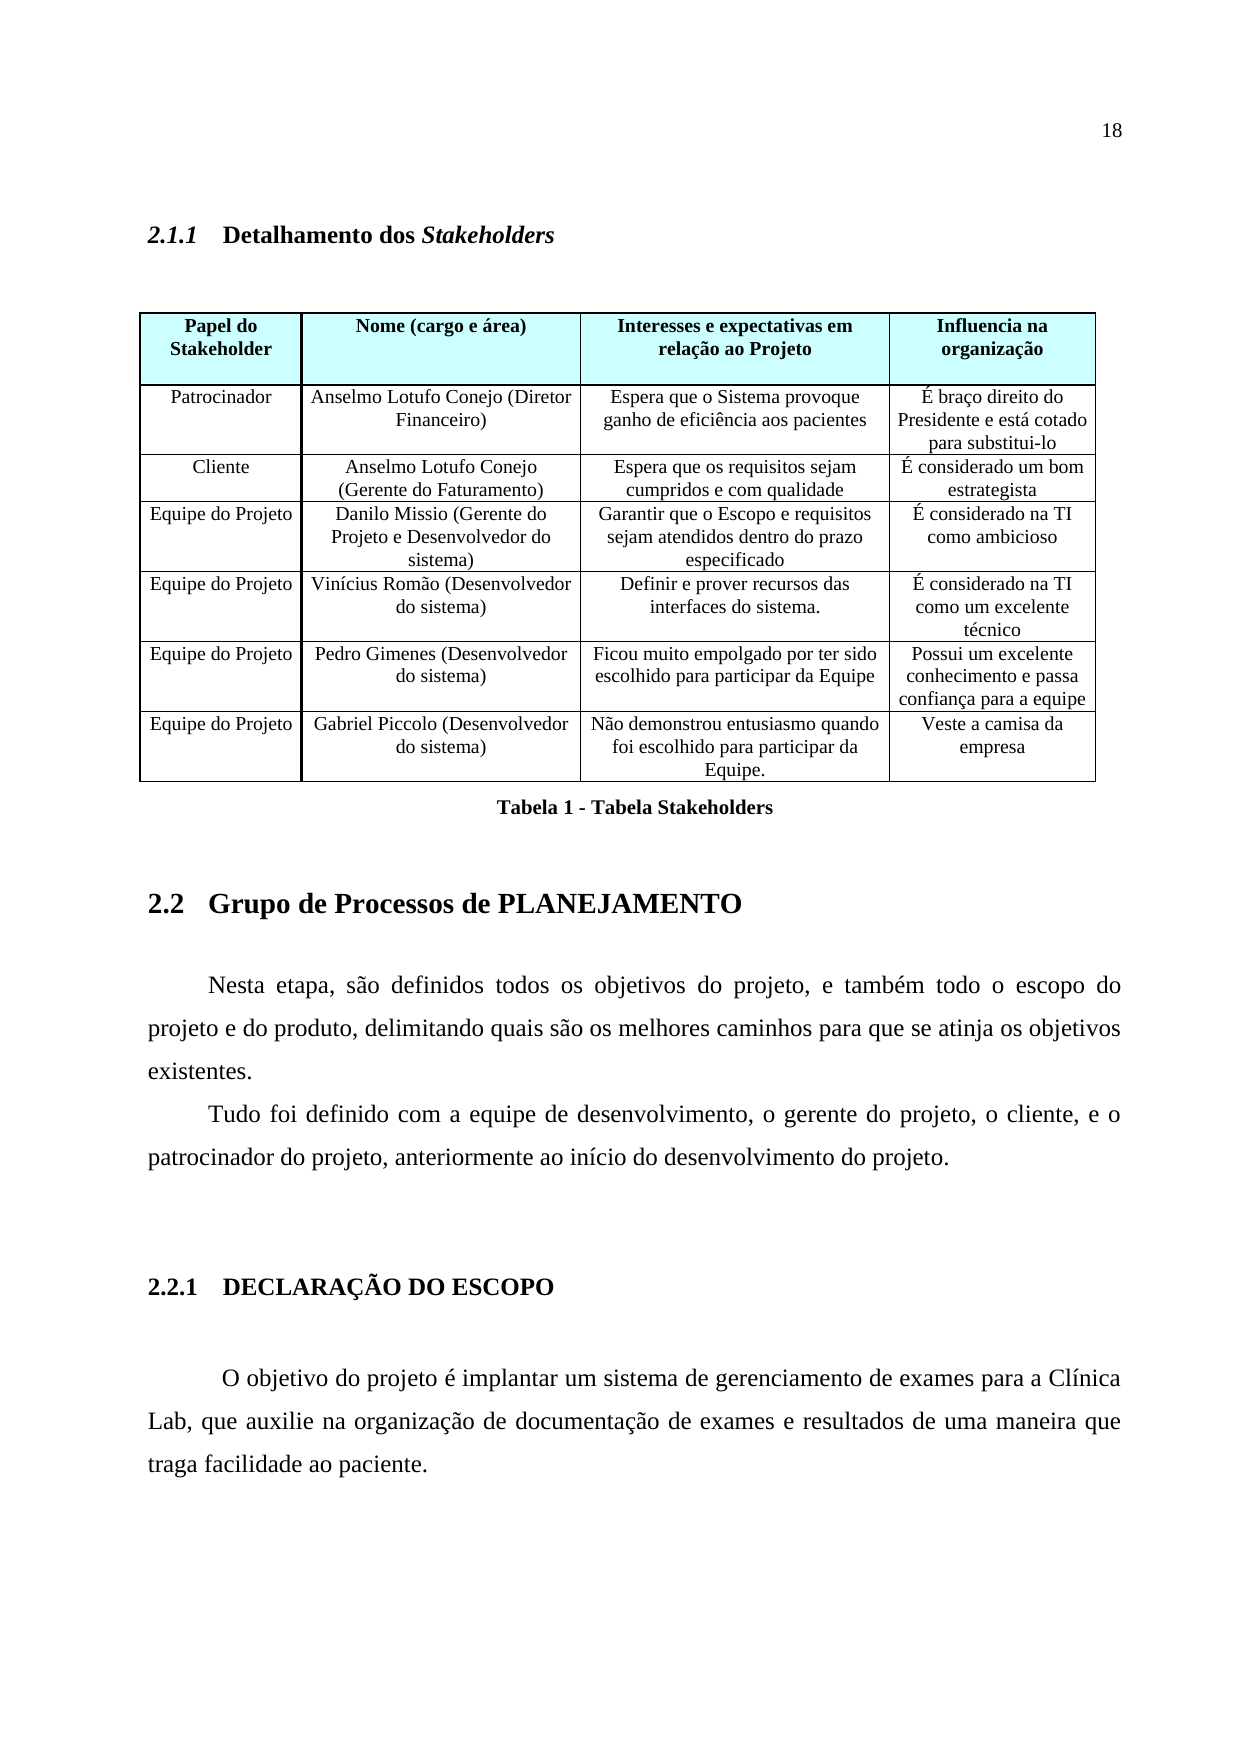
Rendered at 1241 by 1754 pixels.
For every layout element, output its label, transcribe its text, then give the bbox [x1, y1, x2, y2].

table_cell Patrocinador [141, 386, 300, 454]
table_header Interesses e expectativas em relação ao Projeto [581, 314, 889, 383]
table_cell Não demonstrou entusiasmo quando foi escolhido para participar da Equipe. [581, 712, 889, 781]
table_cell Espera que o Sistema provoque ganho de eficiência aos pacientes [581, 386, 889, 454]
table_cell Anselmo Lotufo Conejo (Diretor Financeiro) [303, 386, 580, 454]
table_cell Definir e prover recursos das interfaces do sistema. [581, 572, 889, 641]
table_cell Pedro Gimenes (Desenvolvedor do sistema) [303, 642, 580, 711]
table_cell É considerado na TI como ambicioso [890, 502, 1095, 571]
table_cell Equipe do Projeto [141, 712, 300, 781]
table_cell Equipe do Projeto [141, 642, 300, 711]
text Tudo foi definido com a equipe de desenvolvimento, o gerente do projeto, o cliente, e o patrocinador do projeto, anteriormente ao início do desenvolvimento do projeto. [148, 1099, 1122, 1171]
table_cell Equipe do Projeto [141, 572, 300, 641]
table_cell Espera que os requisitos sejam cumpridos e com qualidade [581, 455, 889, 501]
subtitle Detalhamento dos Stakeholders [148, 220, 1122, 249]
table_header Nome (cargo e área) [303, 314, 580, 383]
subtitle Grupo de Processos de PLANEJAMENTO [148, 886, 1122, 920]
table_header Influencia na organização [890, 314, 1095, 383]
table_cell Garantir que o Escopo e requisitos sejam atendidos dentro do prazo especificado [581, 502, 889, 571]
table_cell Equipe do Projeto [141, 502, 300, 571]
table_cell Possui um excelente conhecimento e passa confiança para a equipe [890, 642, 1095, 711]
table_cell Ficou muito empolgado por ter sido escolhido para participar da Equipe [581, 642, 889, 711]
table_cell Danilo Missio (Gerente do Projeto e Desenvolvedor do sistema) [303, 502, 580, 571]
table_cell Veste a camisa da empresa [890, 712, 1095, 781]
table_cell Anselmo Lotufo Conejo (Gerente do Faturamento) [303, 455, 580, 501]
table_cell Vinícius Romão (Desenvolvedor do sistema) [303, 572, 580, 641]
text O objetivo do projeto é implantar um sistema de gerenciamento de exames para a Clínica Lab, que auxilie na organização de documentação de exames e resultados de uma maneira que traga facilidade ao paciente. [148, 1363, 1122, 1478]
table_header Papel do Stakeholder [141, 314, 300, 383]
table_cell Gabriel Piccolo (Desenvolvedor do sistema) [303, 712, 580, 781]
text Nesta etapa, são definidos todos os objetivos do projeto, e também todo o escopo do projeto e do produto, delimitando quais são os melhores caminhos para que se atinja os objetivos existentes. [148, 970, 1122, 1085]
table_cell É braço direito do Presidente e está cotado para substitui-lo [890, 386, 1095, 454]
table_cell É considerado na TI como um excelente técnico [890, 572, 1095, 641]
table_cell É considerado um bom estrategista [890, 455, 1095, 501]
table_cell Cliente [141, 455, 300, 501]
subtitle DECLARAÇÃO DO ESCOPO [148, 1272, 1122, 1301]
